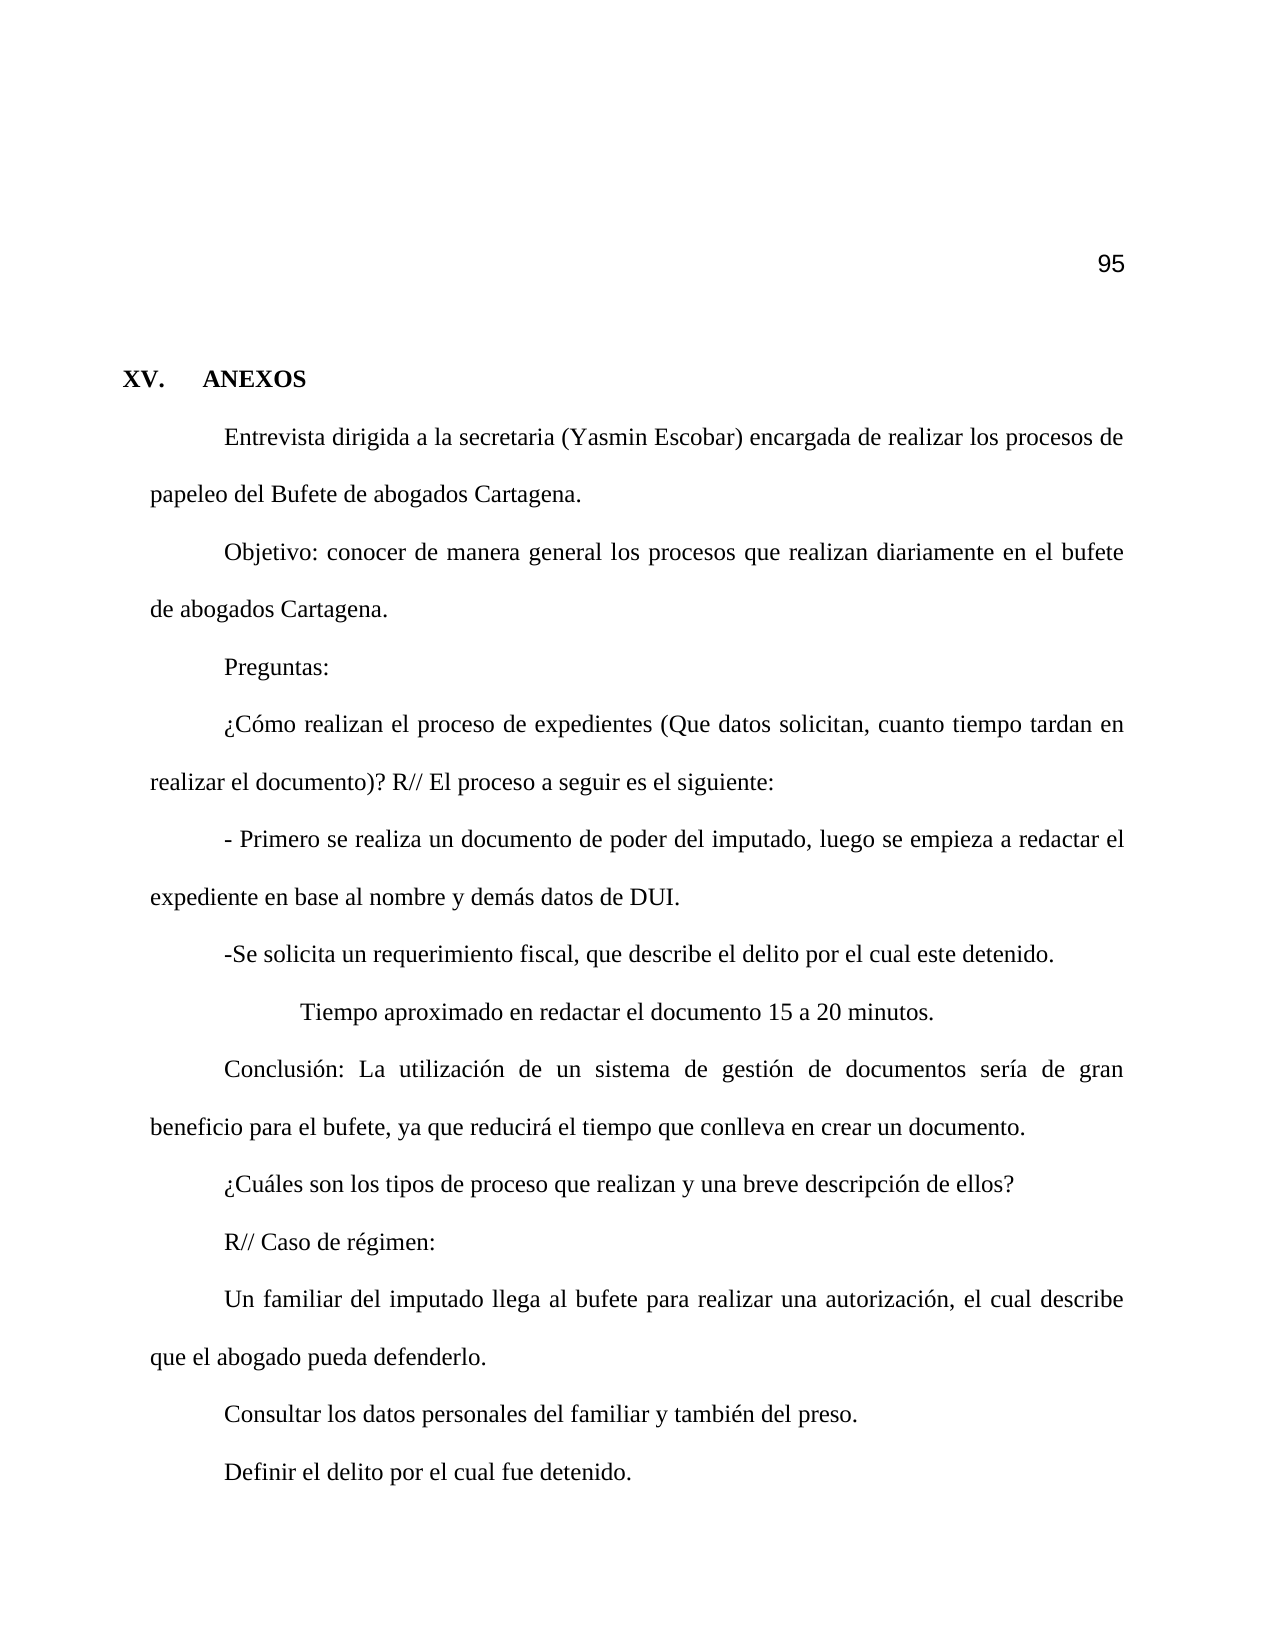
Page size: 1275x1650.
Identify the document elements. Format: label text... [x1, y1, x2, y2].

text Definir el delito por el cual fue detenido. [150, 1457, 1125, 1486]
text Tiempo aproximado en redactar el documento 15 a 20 minutos. [150, 997, 1125, 1026]
text Conclusión: La utilización de un sistema de gestión de documentos sería de gran beneficio para el bufete, ya que reducirá el tiempo que conlleva en crear un documento. [150, 1054, 1125, 1141]
text Preguntas: [150, 652, 1125, 681]
text R// Caso de régimen: [150, 1227, 1125, 1256]
text -Se solicita un requerimiento fiscal, que describe el delito por el cual este detenido. [150, 939, 1125, 968]
text ¿Cómo realizan el proceso de expedientes (Que datos solicitan, cuanto tiempo tardan en realizar el documento)? R// El proceso a seguir es el siguiente: [150, 709, 1125, 796]
subtitle ANEXOS [165, 364, 1125, 393]
text Un familiar del imputado llega al bufete para realizar una autorización, el cual describe que el abogado pueda defenderlo. [150, 1284, 1125, 1371]
text Consultar los datos personales del familiar y también del preso. [150, 1399, 1125, 1428]
text ¿Cuáles son los tipos de proceso que realizan y una breve descripción de ellos? [150, 1169, 1125, 1198]
text Objetivo: conocer de manera general los procesos que realizan diariamente en el bufete de abogados Cartagena. [150, 537, 1125, 623]
text Entrevista dirigida a la secretaria (Yasmin Escobar) encargada de realizar los procesos de papeleo del Bufete de abogados Cartagena. [150, 422, 1125, 508]
text - Primero se realiza un documento de poder del imputado, luego se empieza a redactar el expediente en base al nombre y demás datos de DUI. [150, 824, 1125, 911]
